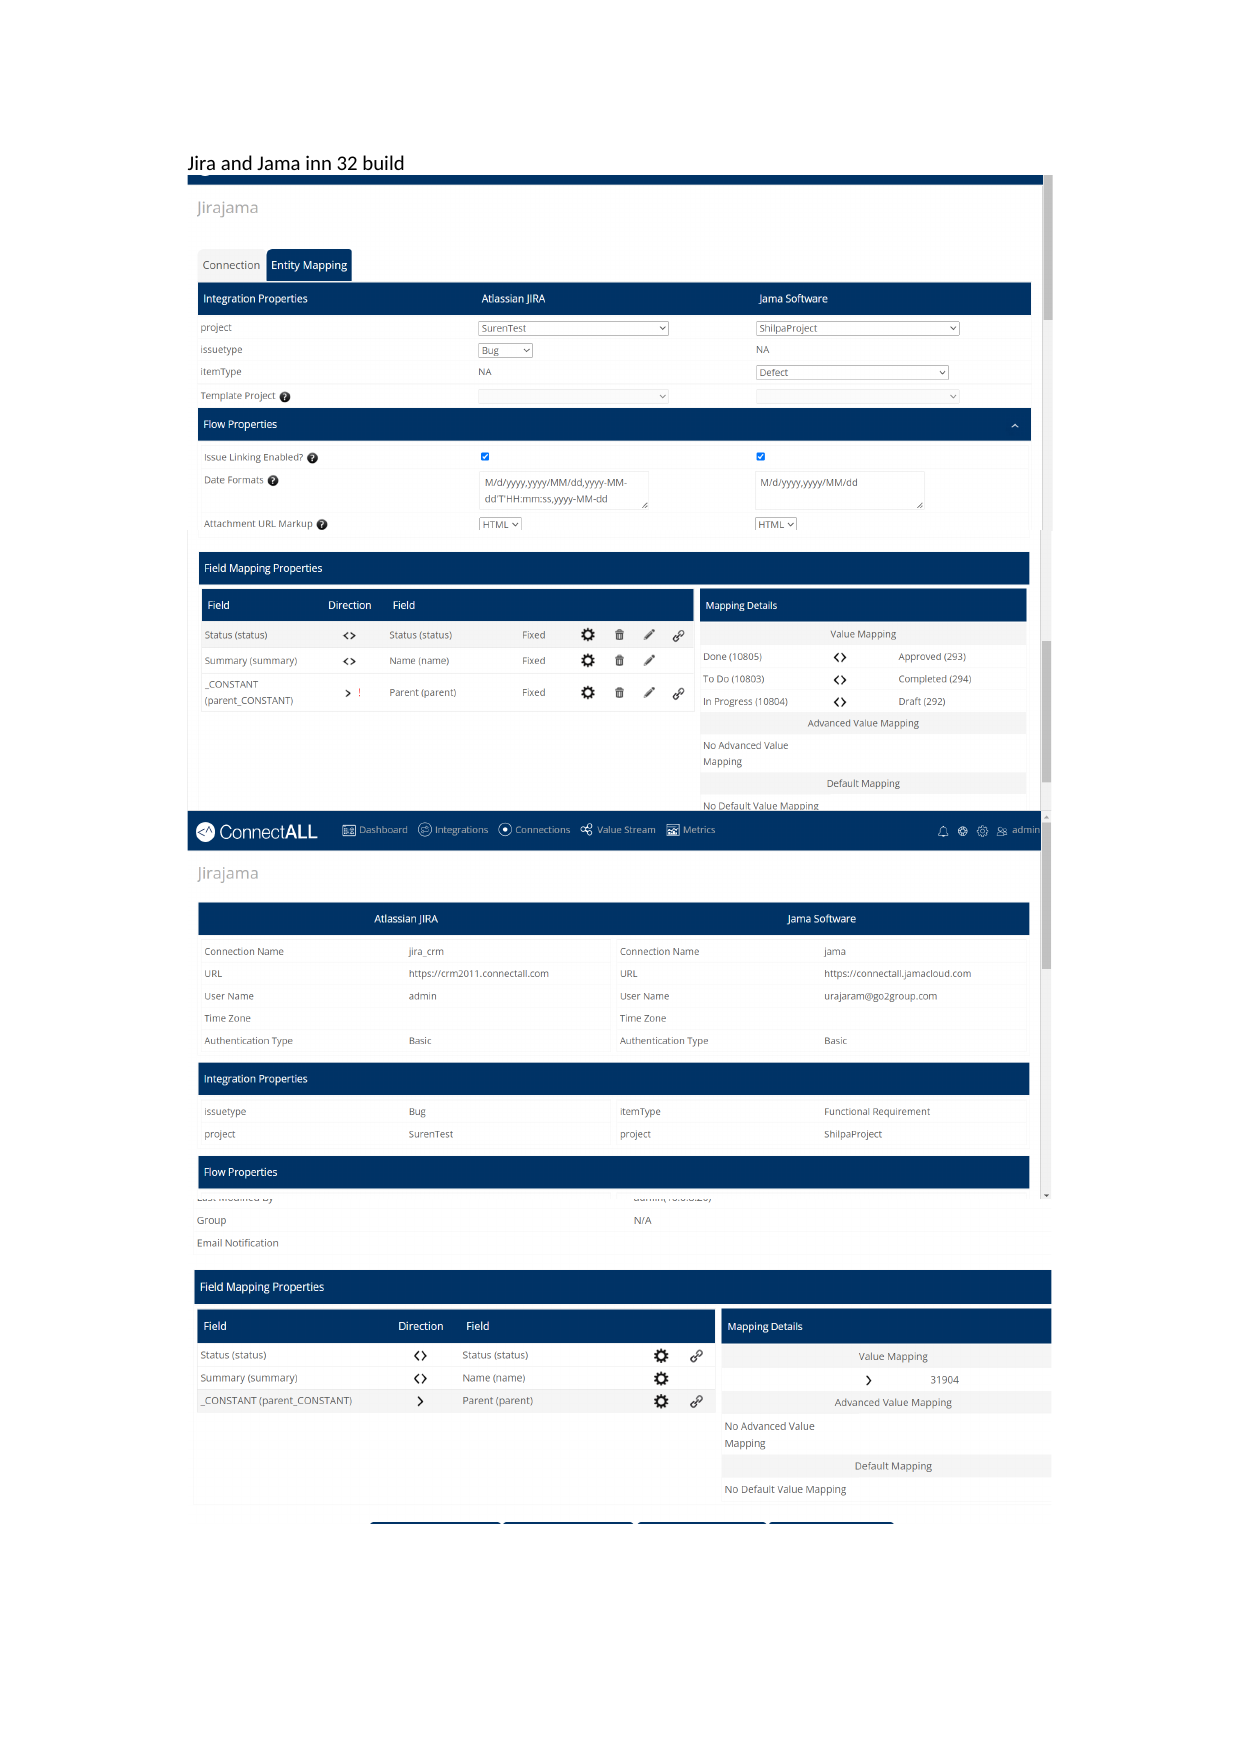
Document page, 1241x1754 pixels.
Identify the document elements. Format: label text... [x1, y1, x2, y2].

text Jira and Jama inn 32 build [187, 150, 1053, 175]
picture [187, 175, 1053, 1524]
